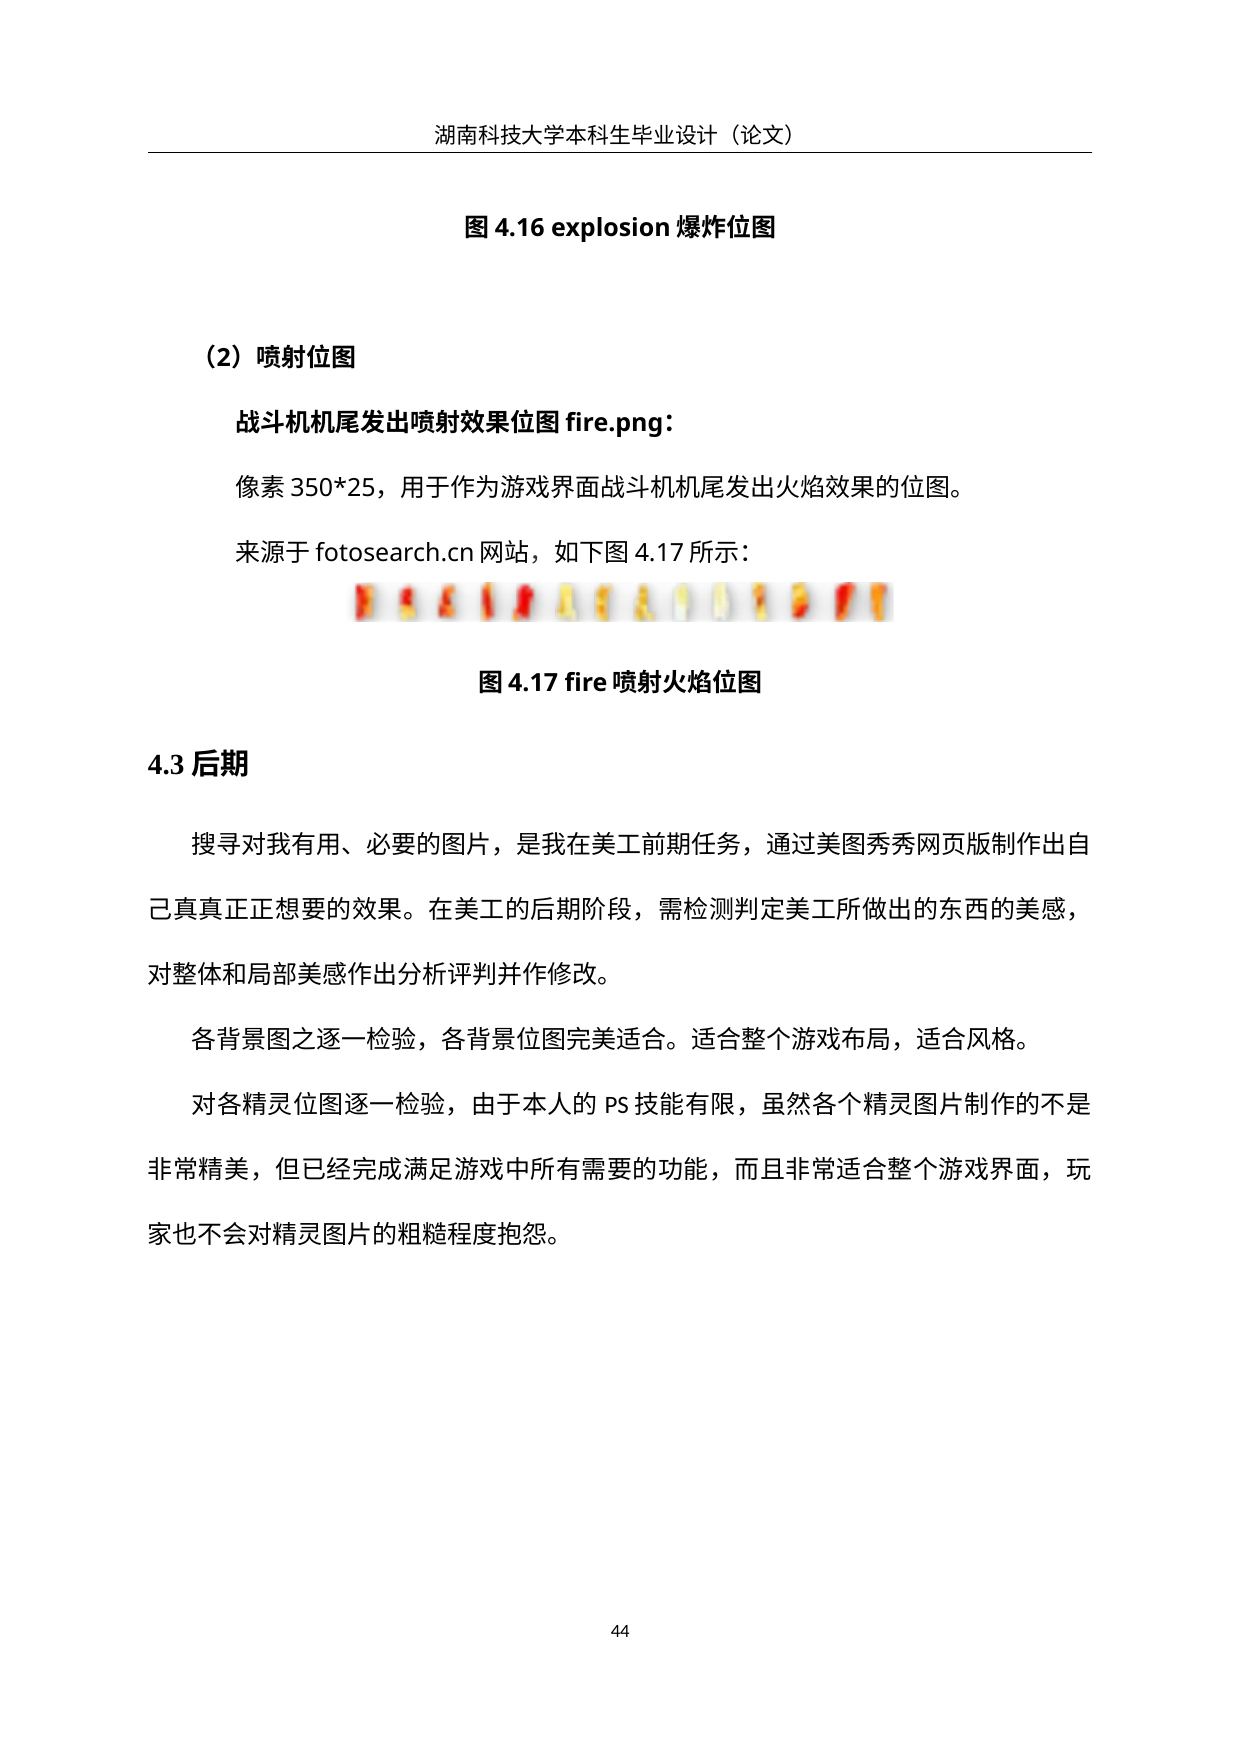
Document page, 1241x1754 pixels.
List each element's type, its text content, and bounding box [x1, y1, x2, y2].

text 来源于fotosearch.cn网站，如下图4.17所示： [191, 518, 1092, 583]
text （2）喷射位图 [191, 323, 1092, 388]
text 图4.17 fire喷射火焰位图 [148, 648, 1092, 713]
text 像素350*25，用于作为游戏界面战斗机机尾发出火焰效果的位图。 [191, 453, 1092, 518]
text 图4.16 explosion爆炸位图 [148, 193, 1092, 258]
text 战斗机机尾发出喷射效果位图fire.png： [191, 388, 1092, 453]
text 对各精灵位图逐一检验，由于本人的PS技能有限，虽然各个精灵图片制作的不是非常精美，但已经完成满足游戏中所有需要的功能，而且非常适合整个游戏界面，玩家也不会对精灵图片的粗糙程度抱怨。 [148, 1070, 1092, 1265]
picture [346, 582, 894, 622]
text 搜寻对我有用、必要的图片，是我在美工前期任务，通过美图秀秀网页版制作出自己真真正正想要的效果。在美工的后期阶段，需检测判定美工所做出的东西的美感，对整体和局部美感作出分析评判并作修改。 [148, 810, 1092, 1005]
subtitle 4.3 后期 [148, 729, 1092, 794]
text 各背景图之逐一检验，各背景位图完美适合。适合整个游戏布局，适合风格。 [148, 1005, 1092, 1070]
